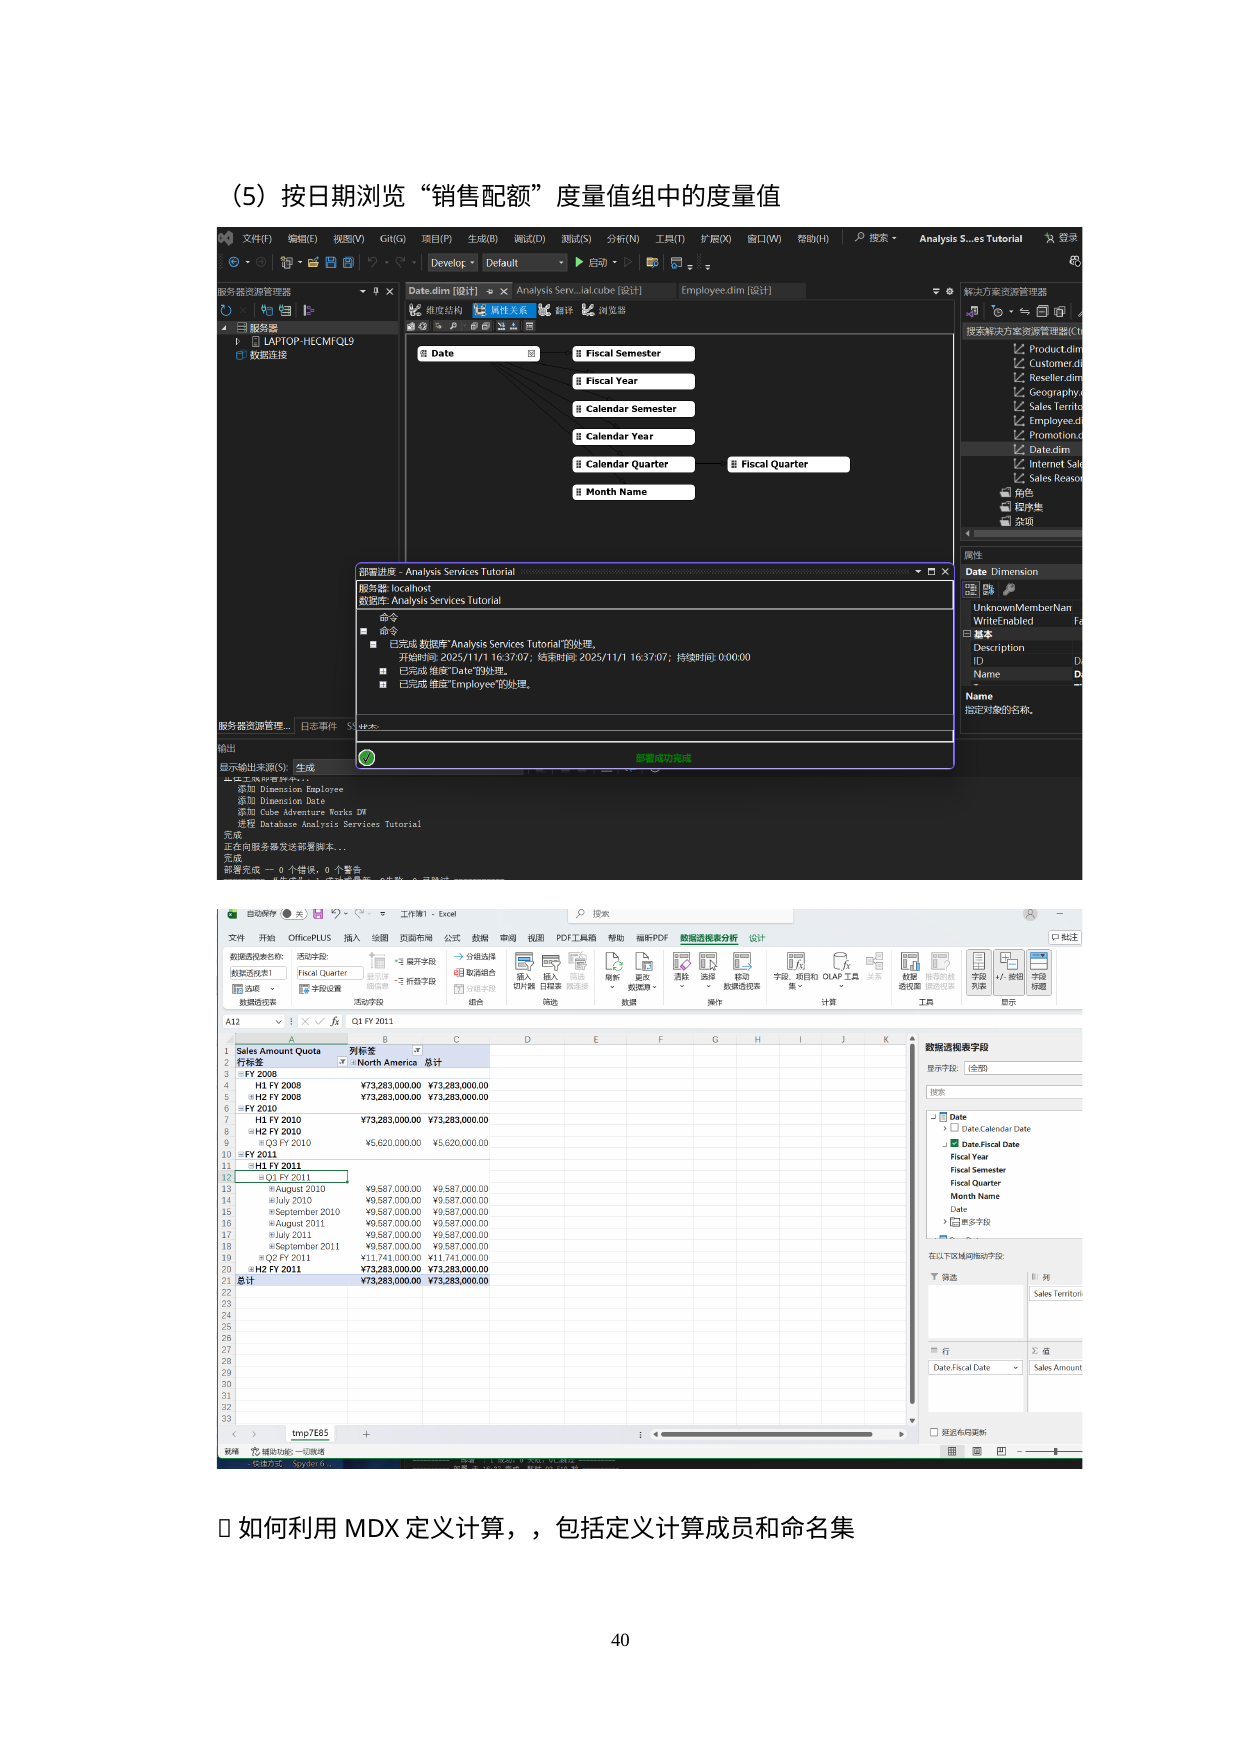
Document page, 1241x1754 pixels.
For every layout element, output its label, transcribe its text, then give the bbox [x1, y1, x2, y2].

picture [216, 227, 1083, 880]
picture [216, 909, 1083, 1469]
text （5）按日期浏览“销售配额”度量值组中的度量值 [217, 162, 1053, 227]
text  如何利用 MDX 定义计算，，包括定义计算成员和命名集 [217, 1494, 1053, 1559]
